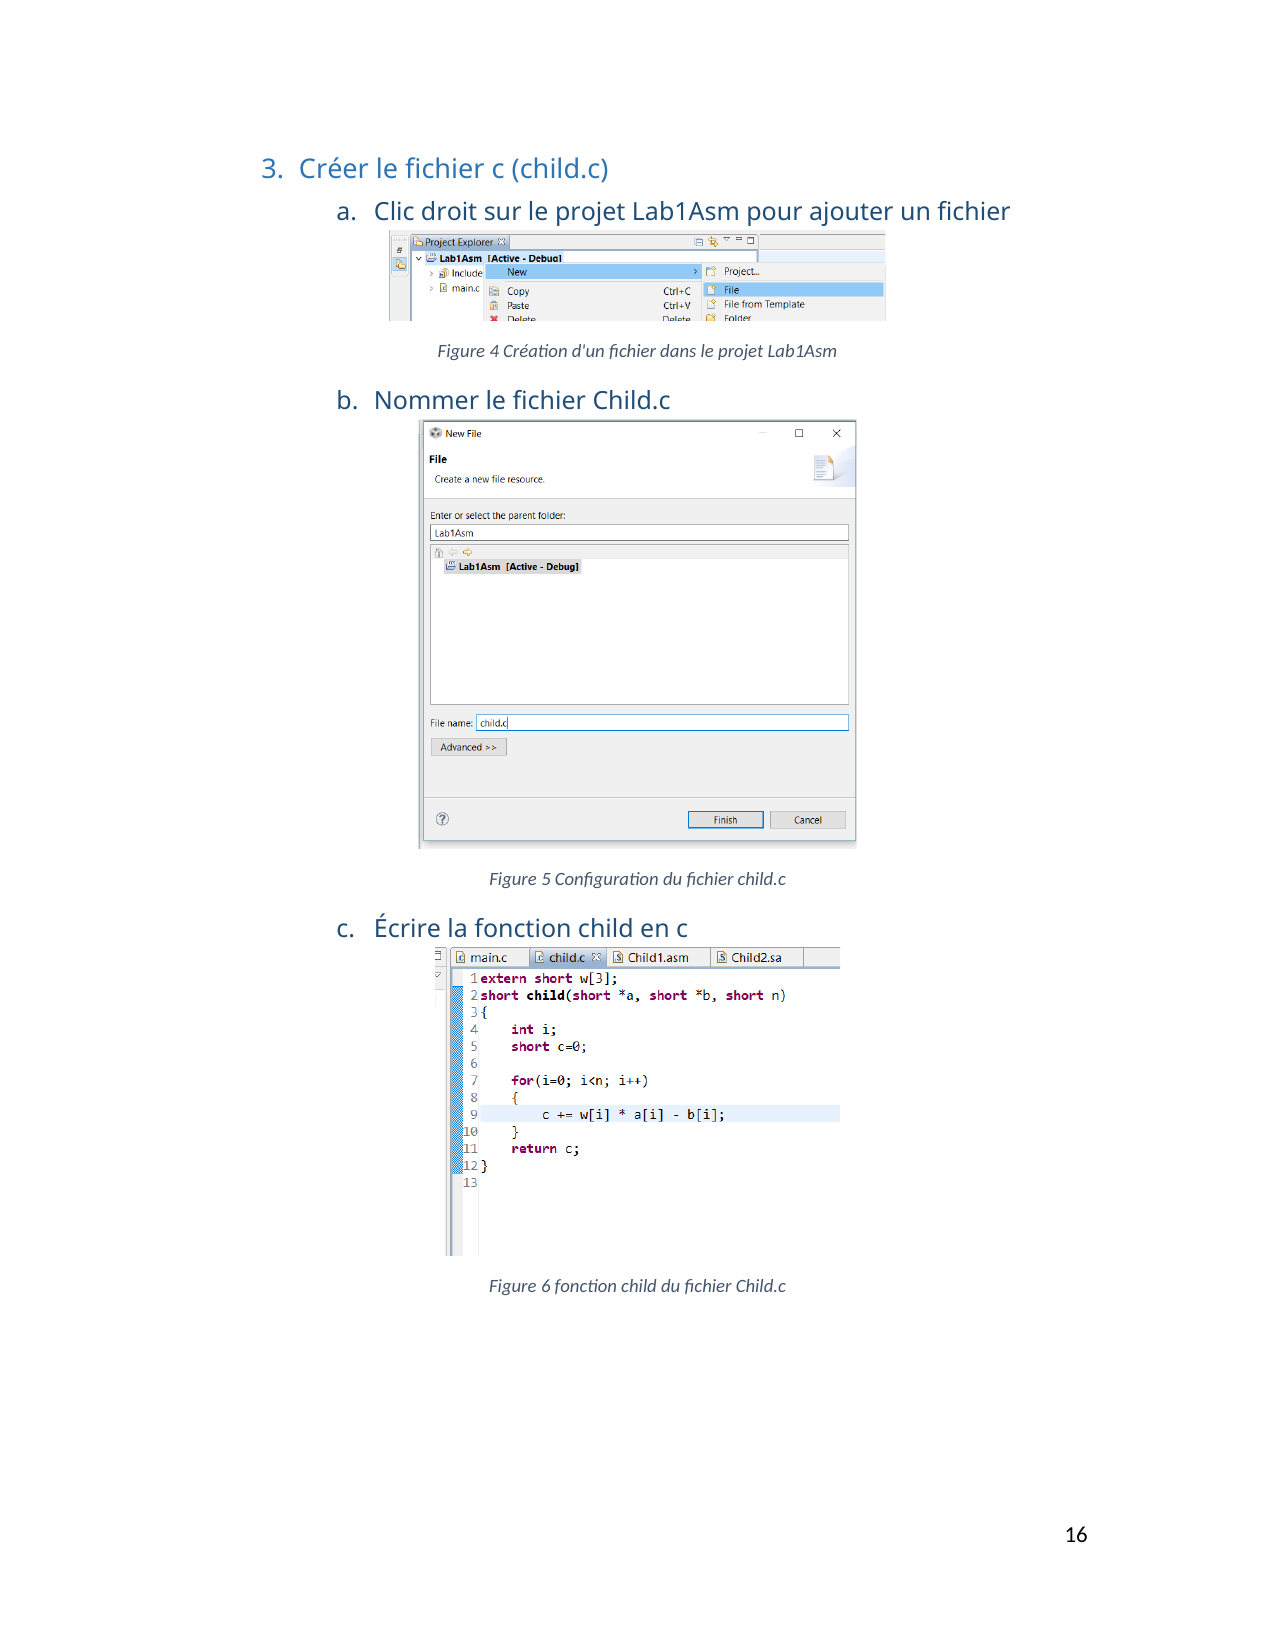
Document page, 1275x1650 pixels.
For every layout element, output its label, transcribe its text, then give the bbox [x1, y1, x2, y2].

text Figure 4 Création d'un fichier dans le projet Lab1Asm [187, 339, 1087, 362]
subtitle Clic droit sur le projet Lab1Asm pour ajouter un fichier [336, 194, 1087, 228]
picture [389, 230, 886, 321]
text Figure 6 fonction child du fichier Child.c [187, 1274, 1087, 1297]
subtitle Créer le fichier c (child.c) [261, 150, 1087, 187]
picture [435, 947, 841, 1256]
subtitle Nommer le fichier Child.c [336, 383, 1087, 417]
picture [418, 419, 857, 849]
text Figure 5 Configuration du fichier child.c [187, 867, 1087, 890]
subtitle Écrire la fonction child en c [336, 911, 1087, 945]
